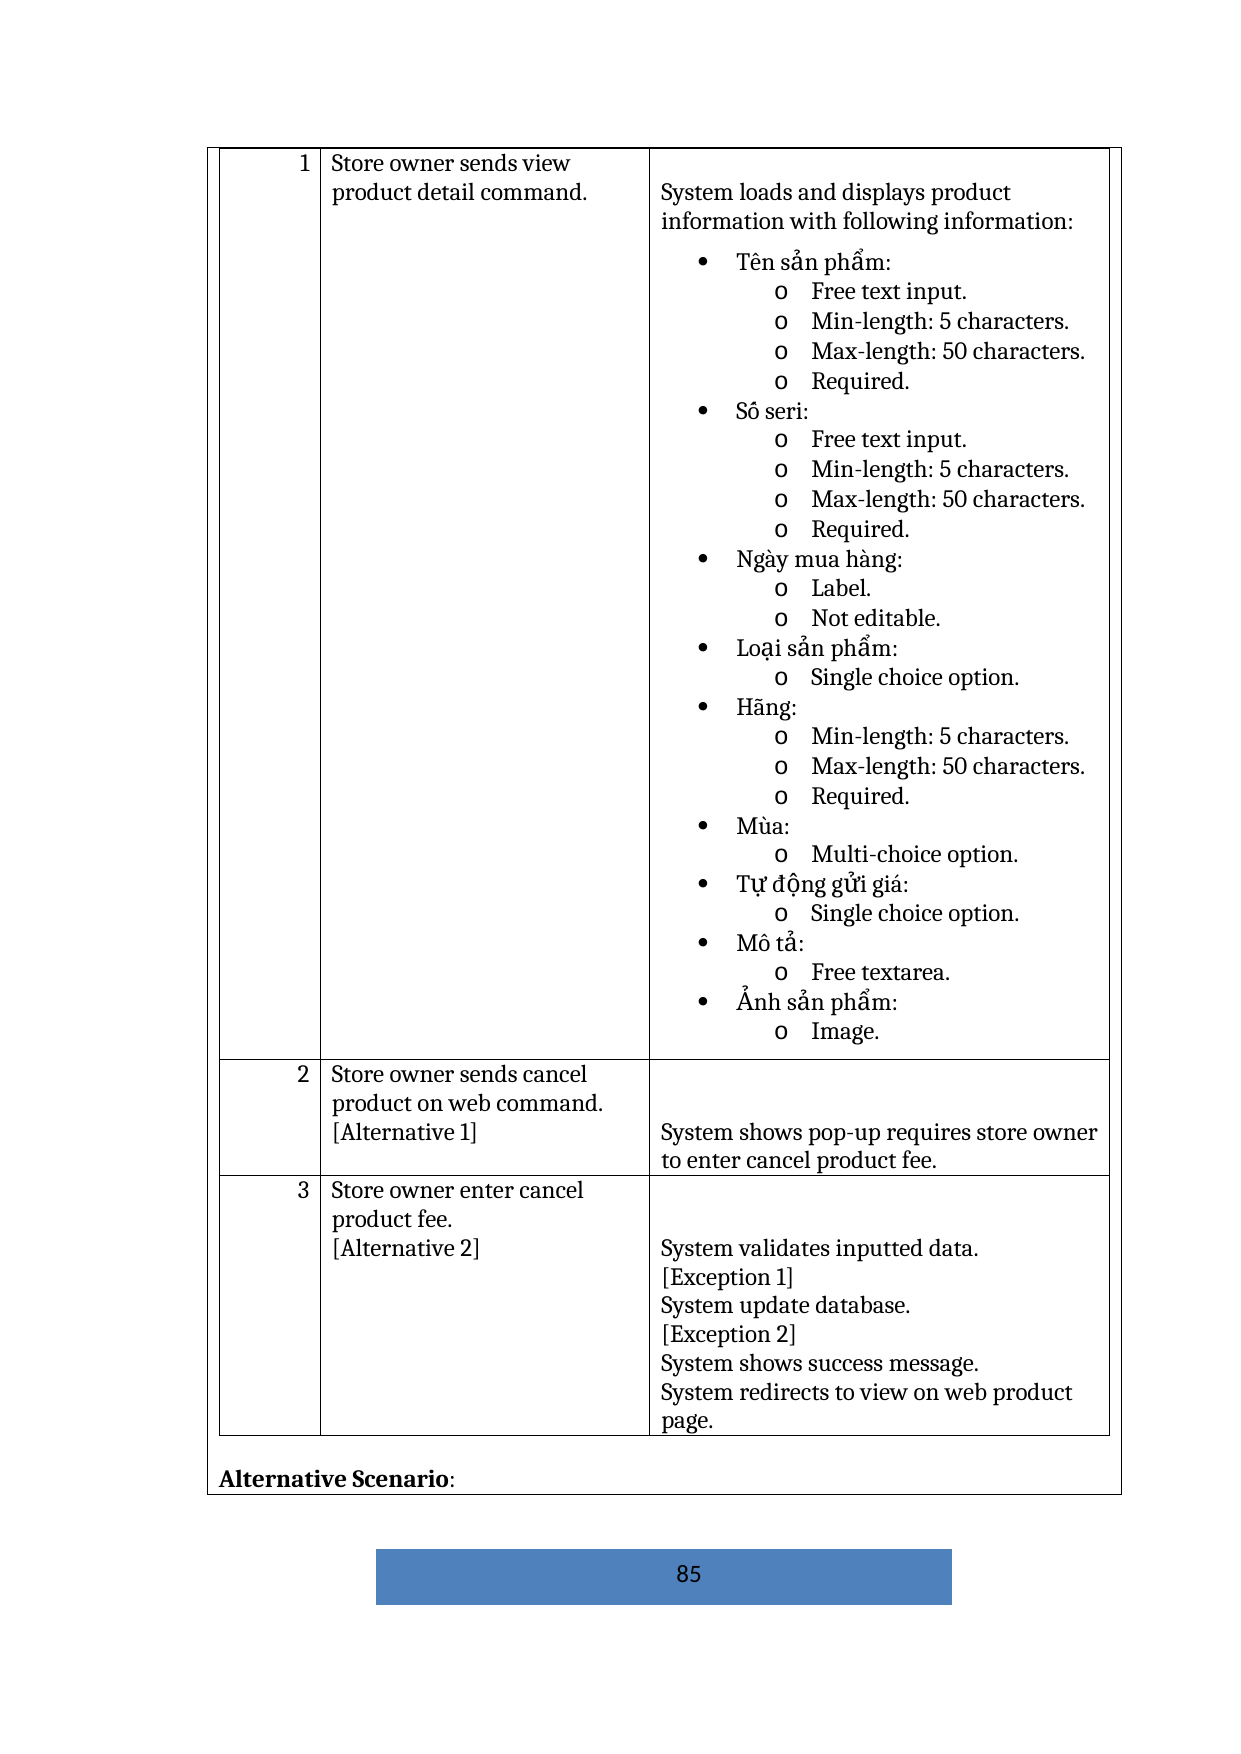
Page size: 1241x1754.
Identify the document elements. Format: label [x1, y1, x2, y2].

table_cell [208, 148, 1121, 1493]
